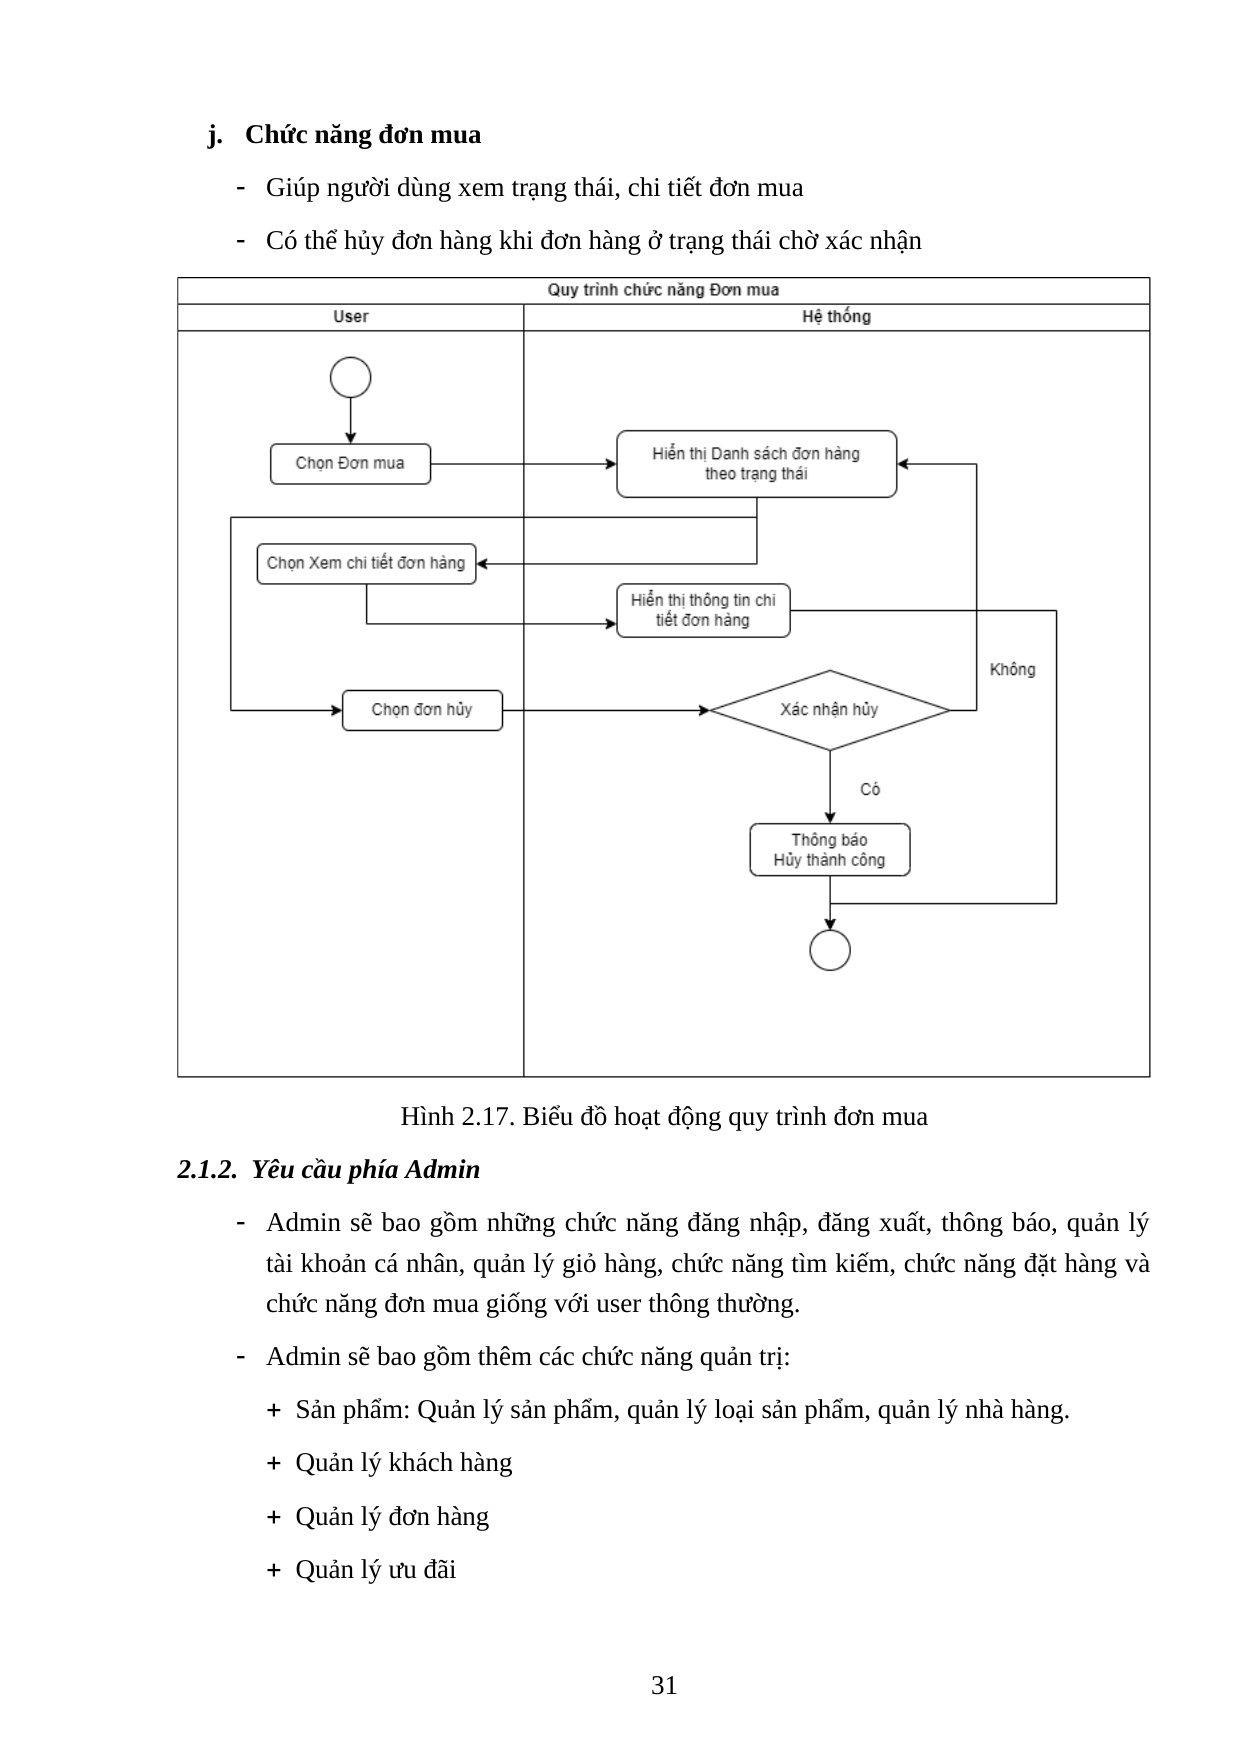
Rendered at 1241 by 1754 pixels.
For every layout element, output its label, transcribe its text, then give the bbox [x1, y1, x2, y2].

text Quản lý ưu đãi [266, 1553, 1152, 1584]
text Giúp người dùng xem trạng thái, chi tiết đơn mua [236, 171, 1152, 202]
text Quản lý đơn hàng [266, 1499, 1152, 1531]
subtitle Chức năng đơn mua [207, 118, 1152, 149]
subtitle Yêu cầu phía Admin [177, 1153, 1152, 1184]
text Admin sẽ bao gồm thêm các chức năng quản trị: [236, 1340, 1152, 1371]
picture [177, 277, 1152, 1079]
text Quản lý khách hàng [266, 1446, 1152, 1478]
text Sản phẩm: Quản lý sản phẩm, quản lý loại sản phẩm, quản lý nhà hàng. [266, 1393, 1152, 1424]
text Admin sẽ bao gồm những chức năng đăng nhập, đăng xuất, thông báo, quản lý tài khoản cá nhân, quản lý giỏ hàng, chức năng tìm kiếm, chức năng đặt hàng và chức năng đơn mua giống với user thông thường. [236, 1206, 1152, 1318]
text Có thể hủy đơn hàng khi đơn hàng ở trạng thái chờ xác nhận [236, 224, 1152, 255]
